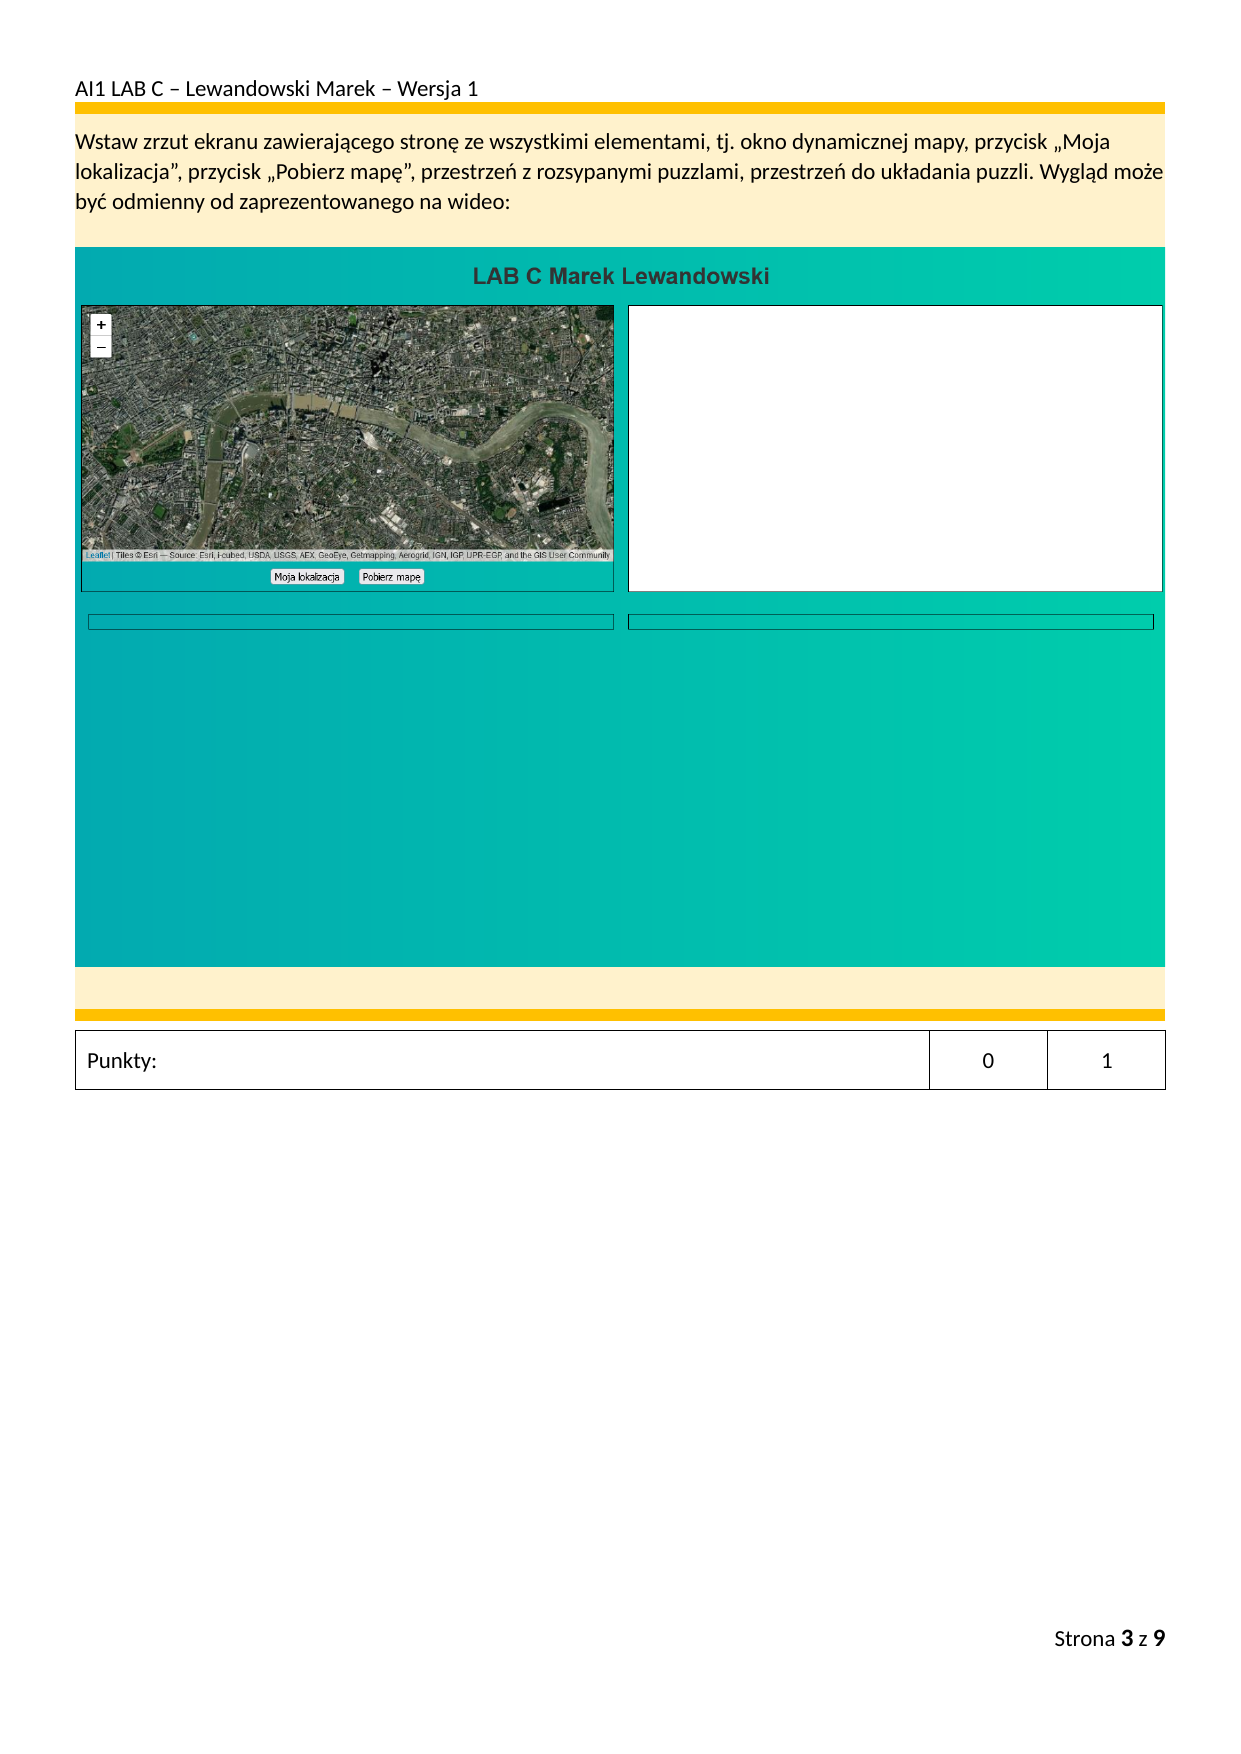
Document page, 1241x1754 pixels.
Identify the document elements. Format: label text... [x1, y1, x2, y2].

picture [75, 247, 1166, 967]
text Wstaw zrzut ekranu zawierającego stronę ze wszystkimi elementami, tj. okno dynamicznej mapy, przycisk „Moja lokalizacja”, przycisk „Pobierz mapę”, przestrzeń z rozsypanymi puzzlami, przestrzeń do układania puzzli. Wygląd może być odmienny od zaprezentowanego na wideo: [75, 114, 1165, 192]
table_header Punkty: [76, 1031, 929, 1089]
table_header 0 [930, 1031, 1047, 1089]
table_header 1 [1048, 1031, 1165, 1089]
